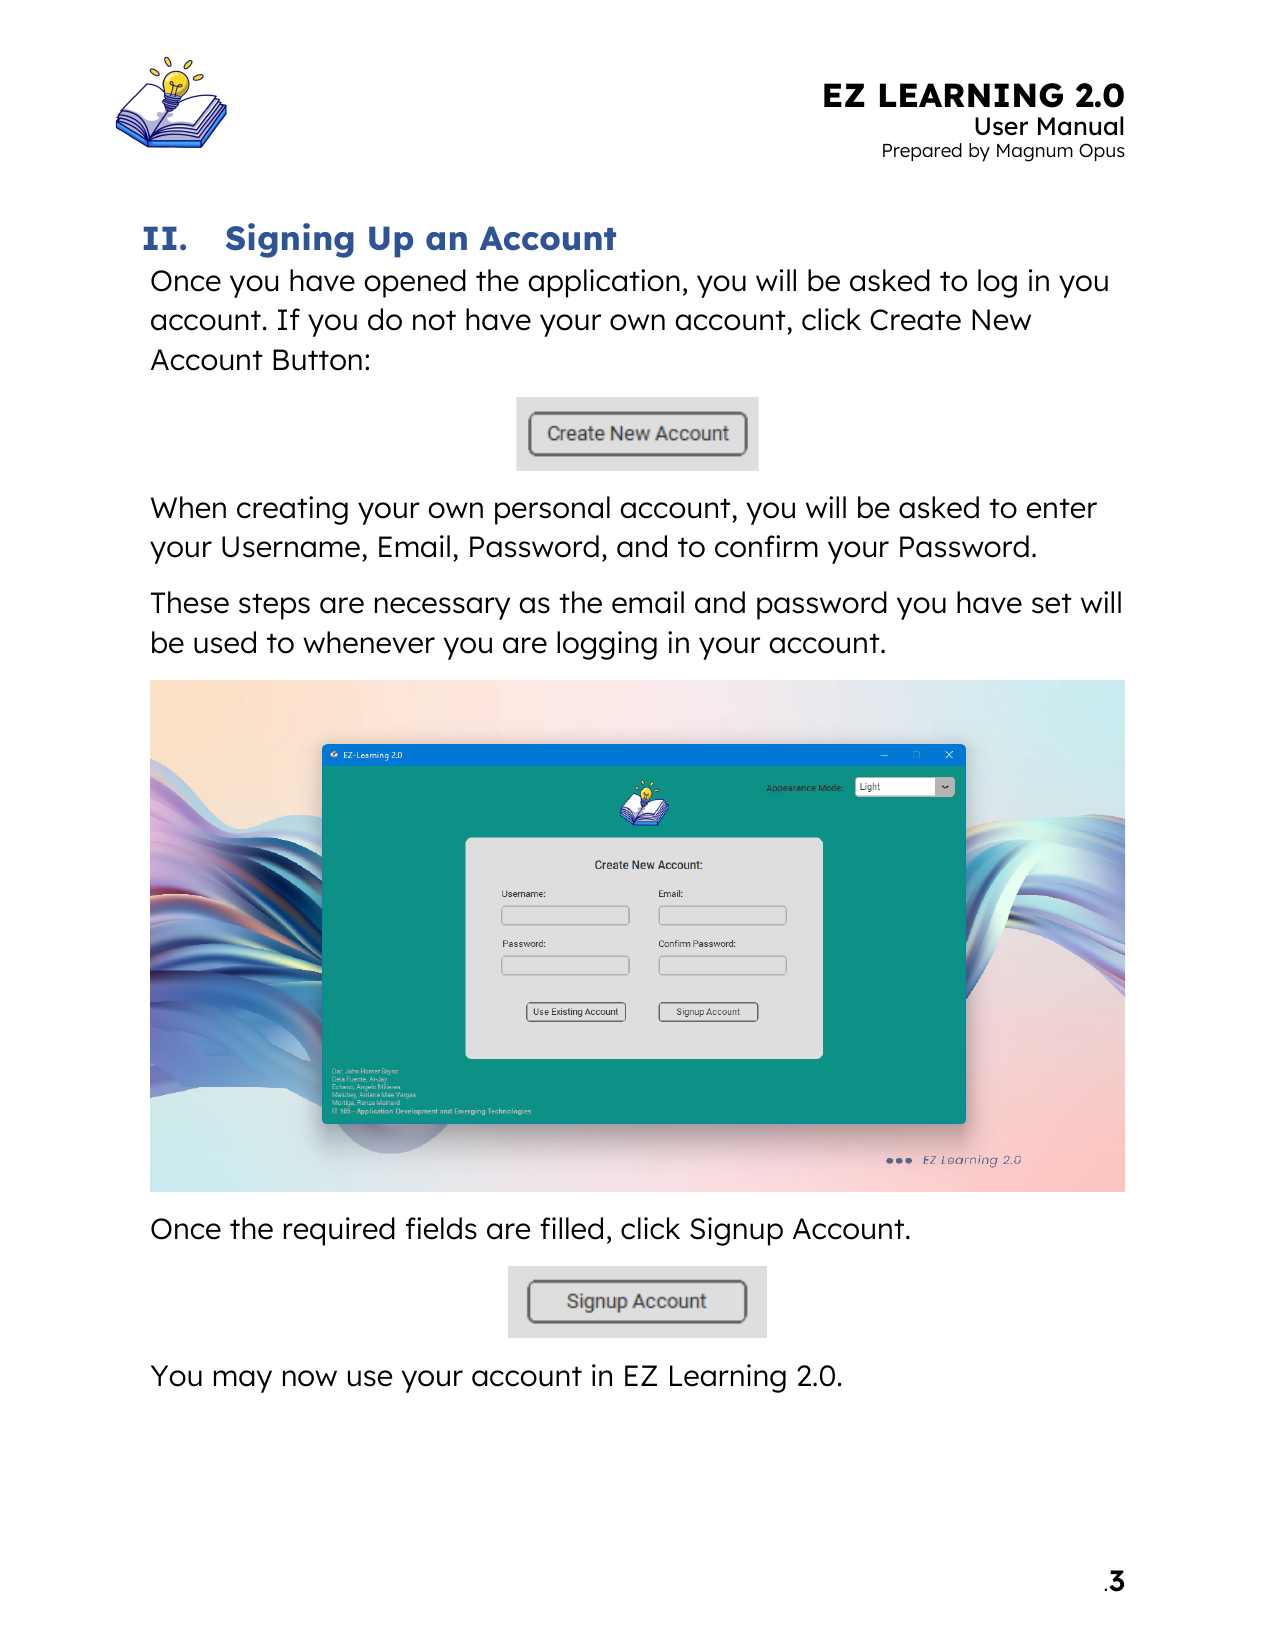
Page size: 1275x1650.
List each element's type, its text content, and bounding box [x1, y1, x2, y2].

text You may now use your account in EZ Learning 2.0. [150, 1357, 1125, 1393]
picture [150, 680, 1125, 1192]
subtitle Signing Up an Account [187, 217, 1125, 259]
picture [106, 50, 235, 165]
text Once you have opened the application, you will be asked to log in you account. If you do not have your own account, click Create New Account Button: [150, 262, 1125, 377]
text These steps are necessary as the email and password you have set will be used to whenever you are logging in your account. [150, 585, 1125, 661]
text When creating your own personal account, you will be asked to enter your Username, Email, Password, and to confirm your Password. [150, 489, 1125, 565]
picture [507, 1266, 768, 1338]
text Once the required fields are filled, click Signup Account. [150, 1210, 1125, 1247]
picture [516, 397, 759, 471]
